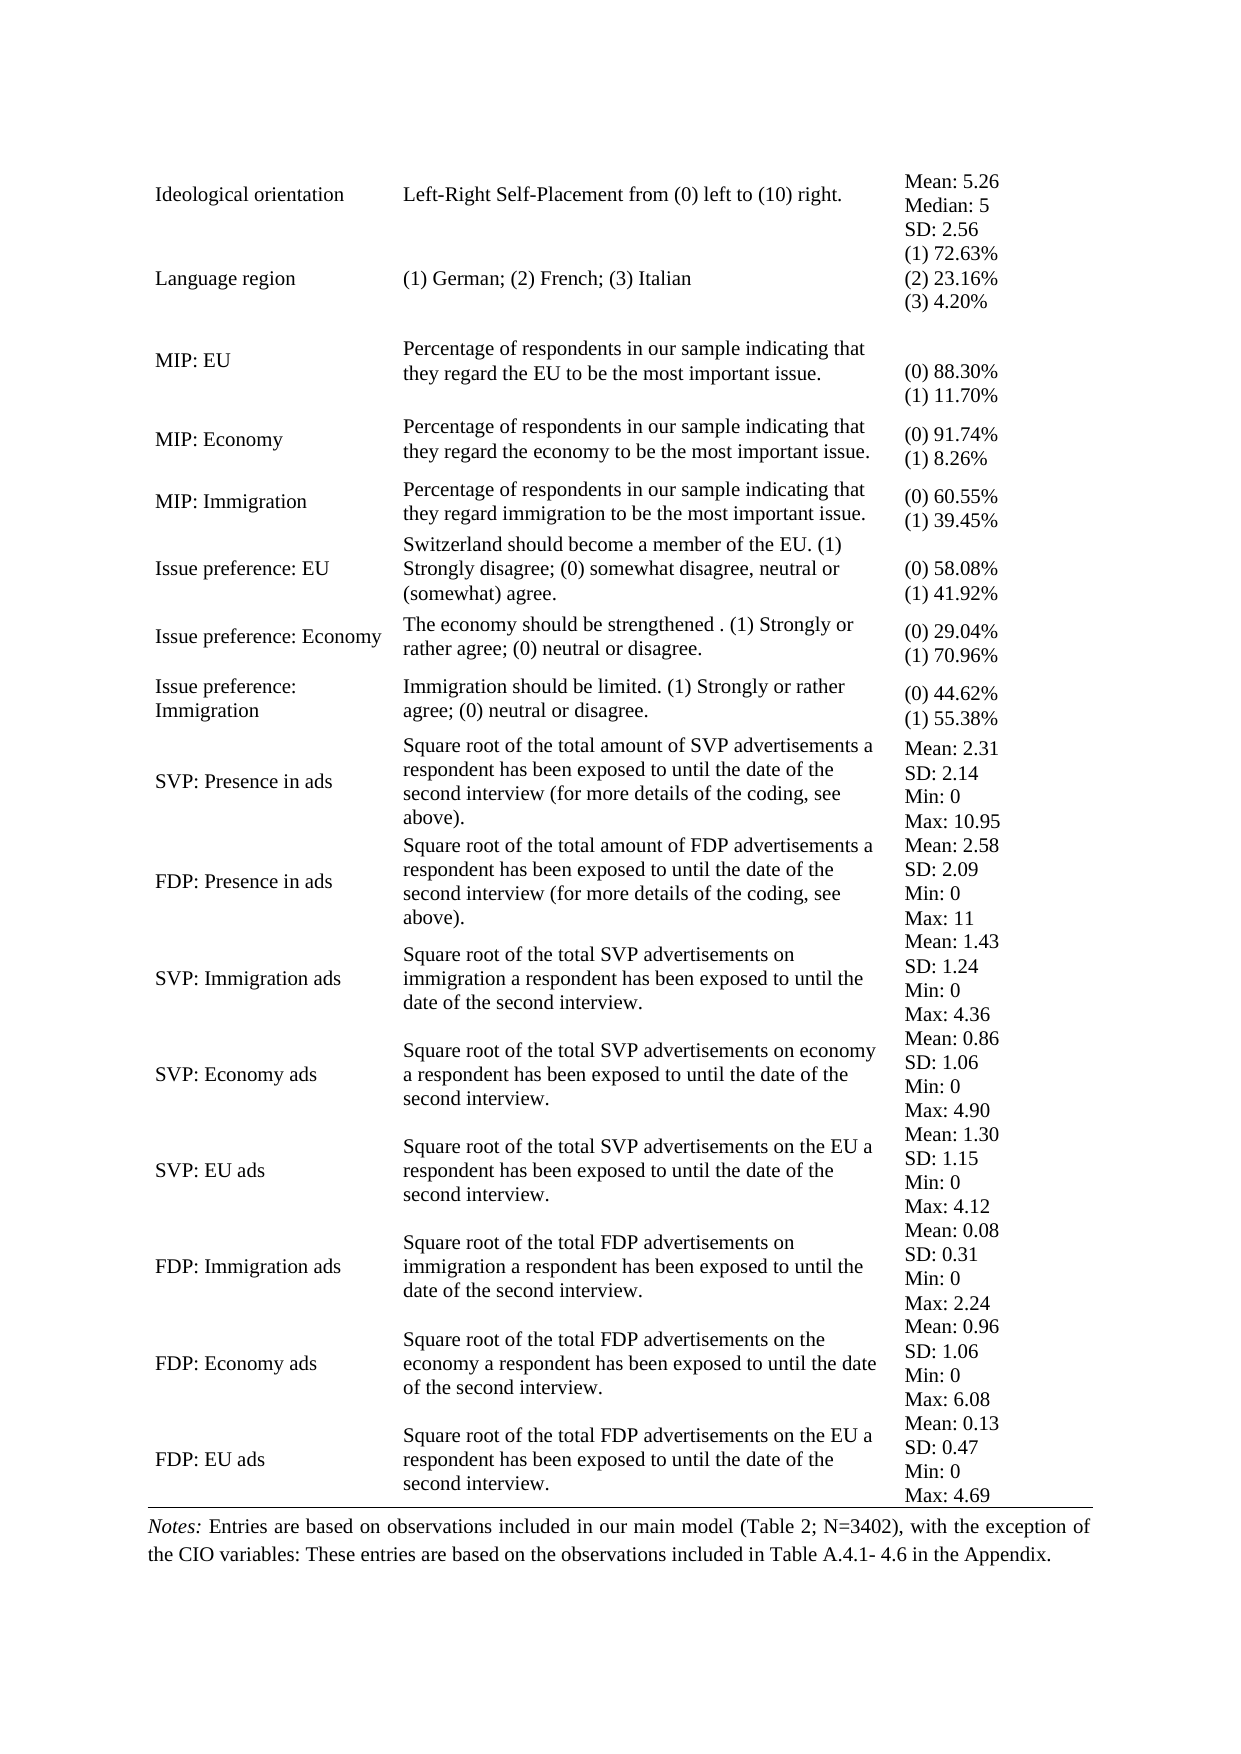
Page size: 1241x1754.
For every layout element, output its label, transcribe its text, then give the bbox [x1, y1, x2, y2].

table_cell Square root of the total amount of FDP advertisements a respondent has been exposed to until the date of the second interview (for more details of the coding, see above). [396, 833, 897, 929]
table_cell Square root of the total SVP advertisements on the EU a respondent has been exposed to until the date of the second interview. [396, 1122, 897, 1218]
table_cell Percentage of respondents in our sample indicating that they regard the economy to be the most important issue. [396, 407, 897, 470]
table_cell Left-Right Self-Placement from (0) left to (10) right. [396, 148, 897, 241]
table_cell (1) 72.63% (2) 23.16% (3) 4.20% [897, 241, 1093, 313]
table_cell Mean: 0.13 SD: 0.47 Min: 0 Max: 4.69 [897, 1411, 1093, 1507]
table_cell Square root of the total FDP advertisements on the EU a respondent has been exposed to until the date of the second interview. [396, 1411, 897, 1507]
table_cell Percentage of respondents in our sample indicating that they regard immigration to be the most important issue. [396, 470, 897, 532]
table_cell Issue preference: EU [148, 532, 396, 604]
table_cell Mean: 2.58 SD: 2.09 Min: 0 Max: 11 [897, 833, 1093, 929]
table_cell Mean: 0.08 SD: 0.31 Min: 0 Max: 2.24 [897, 1218, 1093, 1314]
table_cell (1) German; (2) French; (3) Italian [396, 241, 897, 313]
table_cell Ideological orientation [148, 148, 396, 241]
table_cell FDP: Immigration ads [148, 1218, 396, 1314]
table_cell Square root of the total FDP advertisements on immigration a respondent has been exposed to until the date of the second interview. [396, 1218, 897, 1314]
table_cell FDP: Presence in ads [148, 833, 396, 929]
table_cell SVP: Immigration ads [148, 930, 396, 1026]
table_cell Switzerland should become a member of the EU. (1) Strongly disagree; (0) somewhat disagree, neutral or (somewhat) agree. [396, 532, 897, 604]
table_cell Percentage of respondents in our sample indicating that they regard the EU to be the most important issue. [396, 314, 897, 407]
table_cell Language region [148, 241, 396, 313]
table_cell Mean: 1.30 SD: 1.15 Min: 0 Max: 4.12 [897, 1122, 1093, 1218]
table_cell (0) 58.08% (1) 41.92% [897, 532, 1093, 604]
table_cell The economy should be strengthened . (1) Strongly or rather agree; (0) neutral or disagree. [396, 605, 897, 667]
table_cell Mean: 1.43 SD: 1.24 Min: 0 Max: 4.36 [897, 930, 1093, 1026]
table_cell MIP: Economy [148, 407, 396, 470]
table_cell MIP: Immigration [148, 470, 396, 532]
table_cell Square root of the total amount of SVP advertisements a respondent has been exposed to until the date of the second interview (for more details of the coding, see above). [396, 730, 897, 833]
table_cell FDP: Economy ads [148, 1315, 396, 1411]
table_cell Square root of the total SVP advertisements on immigration a respondent has been exposed to until the date of the second interview. [396, 930, 897, 1026]
table_cell Issue preference: Immigration [148, 667, 396, 729]
table_cell Immigration should be limited. (1) Strongly or rather agree; (0) neutral or disagree. [396, 667, 897, 729]
table_cell Issue preference: Economy [148, 605, 396, 667]
table_cell SVP: EU ads [148, 1122, 396, 1218]
table_cell Mean: 0.86 SD: 1.06 Min: 0 Max: 4.90 [897, 1026, 1093, 1122]
table_cell FDP: EU ads [148, 1411, 396, 1507]
table_cell Mean: 2.31 SD: 2.14 Min: 0 Max: 10.95 [897, 730, 1093, 833]
table_cell (0) 60.55% (1) 39.45% [897, 470, 1093, 532]
table_cell Square root of the total SVP advertisements on economy a respondent has been exposed to until the date of the second interview. [396, 1026, 897, 1122]
table_cell SVP: Presence in ads [148, 730, 396, 833]
text Notes: Entries are based on observations included in our main model (Table 2; N=3402), with the exception of the CIO variables: These entries are based on the observations included in Table A.4.1- 4.6 in the Appendix. [148, 1514, 1093, 1566]
table_cell Mean: 5.26 Median: 5 SD: 2.56 [897, 148, 1093, 241]
table_cell (0) 91.74% (1) 8.26% [897, 407, 1093, 470]
table_cell Mean: 0.96 SD: 1.06 Min: 0 Max: 6.08 [897, 1315, 1093, 1411]
table_cell (0) 29.04% (1) 70.96% [897, 605, 1093, 667]
table_cell MIP: EU [148, 314, 396, 407]
table_cell (0) 44.62% (1) 55.38% [897, 667, 1093, 729]
table_cell Square root of the total FDP advertisements on the economy a respondent has been exposed to until the date of the second interview. [396, 1315, 897, 1411]
table_cell SVP: Economy ads [148, 1026, 396, 1122]
table_cell (0) 88.30% (1) 11.70% [897, 314, 1093, 407]
